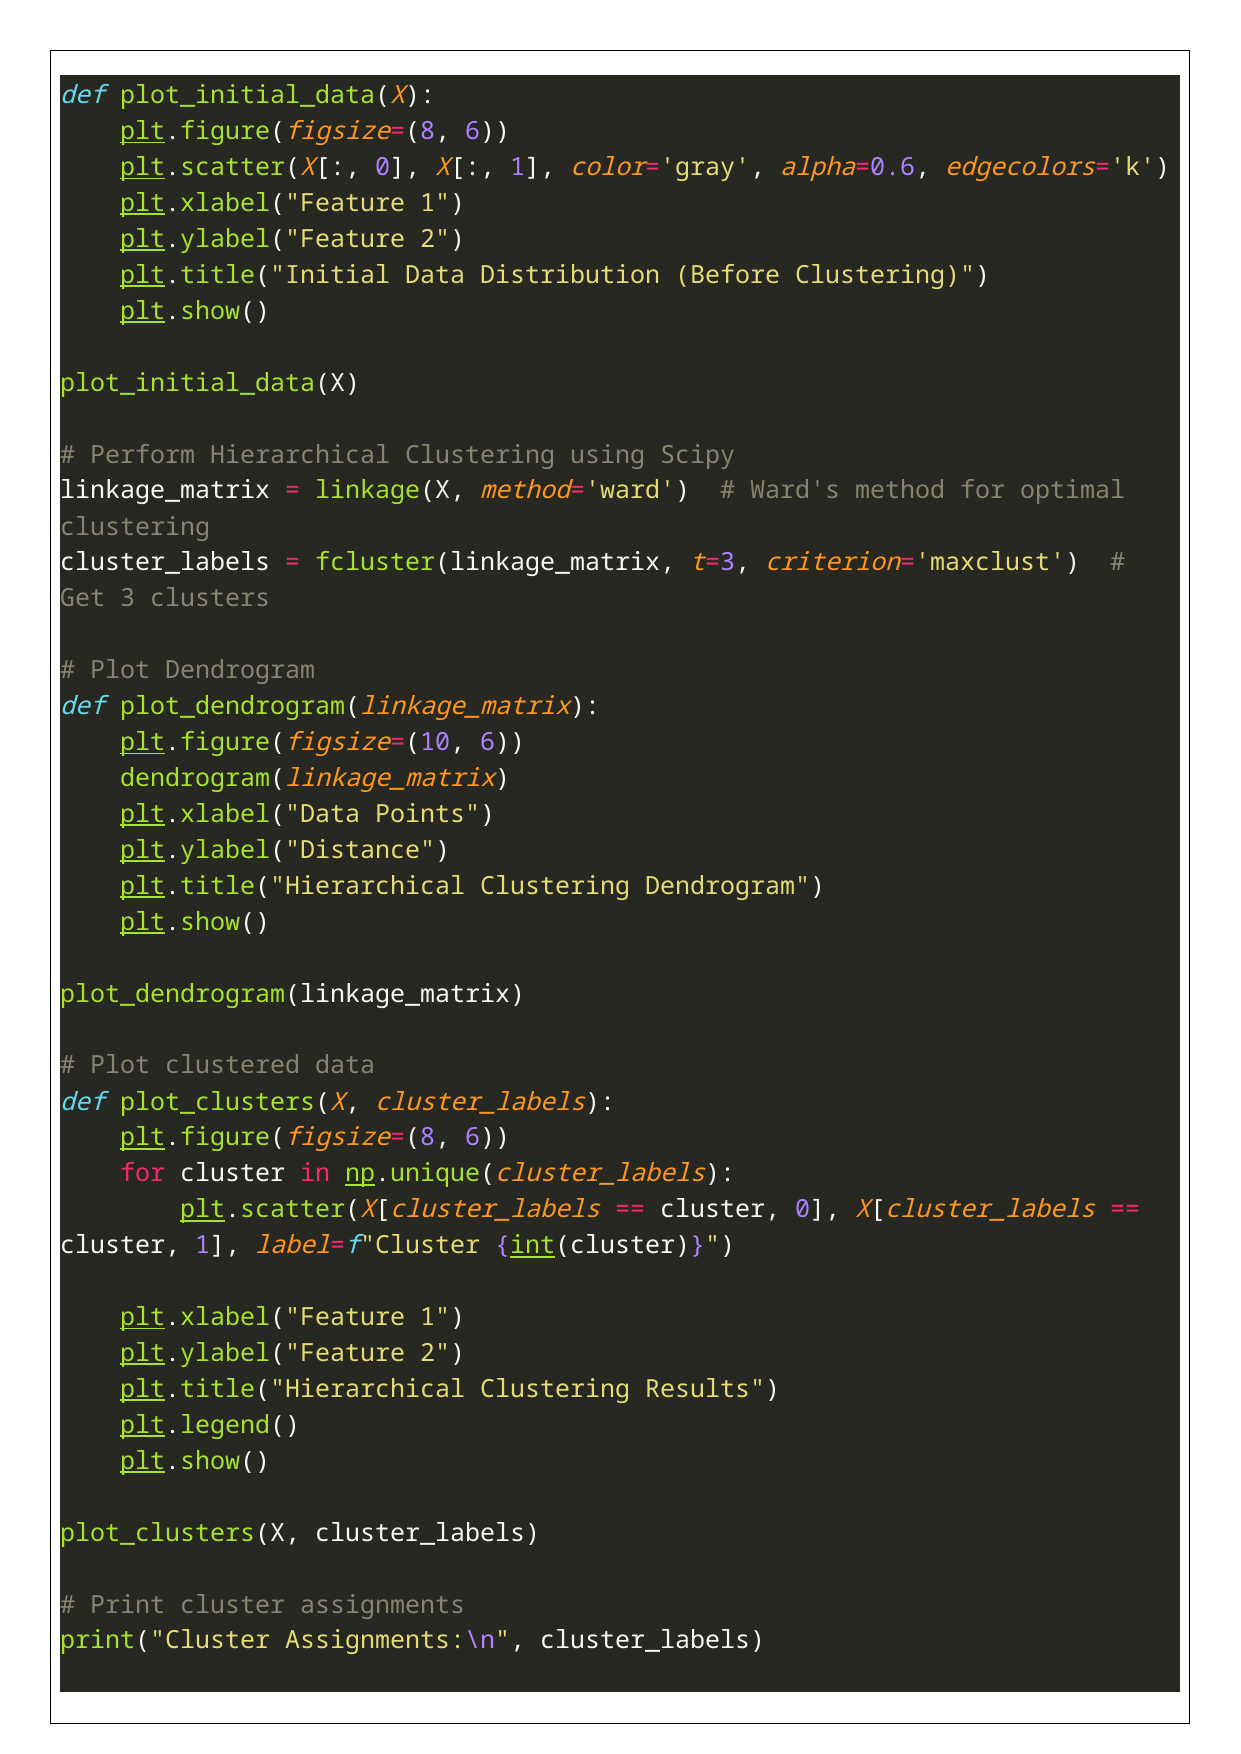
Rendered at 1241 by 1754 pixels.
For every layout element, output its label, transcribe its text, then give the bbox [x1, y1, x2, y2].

text plt.ylabel("Feature 2") [60, 1333, 1180, 1369]
text cluster_labels = fcluster(linkage_matrix, t=3, criterion='maxclust') # Get 3 clusters [60, 542, 1180, 614]
text plt.show() [60, 1441, 1180, 1477]
text plt.scatter(X[:, 0], X[:, 1], color='gray', alpha=0.6, edgecolors='k') [60, 147, 1180, 183]
text plt.xlabel("Feature 1") [60, 1297, 1180, 1333]
text def plot_dendrogram(linkage_matrix): [60, 686, 1180, 722]
text plt.title("Hierarchical Clustering Results") [60, 1369, 1180, 1405]
text # Plot Dendrogram [60, 650, 1180, 686]
text # Plot clustered data [60, 1045, 1180, 1081]
text plt.show() [60, 291, 1180, 327]
text plt.xlabel("Feature 1") [60, 183, 1180, 219]
text for cluster in np.unique(cluster_labels): [60, 1153, 1180, 1189]
text def plot_initial_data(X): [60, 75, 1180, 111]
text dendrogram(linkage_matrix) [60, 758, 1180, 794]
text plot_initial_data(X) [60, 362, 1180, 398]
text plt.scatter(X[cluster_labels == cluster, 0], X[cluster_labels == cluster, 1], label=f"Cluster {int(cluster)}") [60, 1189, 1180, 1261]
text plt.figure(figsize=(10, 6)) [60, 722, 1180, 758]
text print("Cluster Assignments:\n", cluster_labels) [60, 1620, 1180, 1656]
text def plot_clusters(X, cluster_labels): [60, 1081, 1180, 1117]
text plt.xlabel("Data Points") [60, 794, 1180, 830]
text plt.ylabel("Distance") [60, 830, 1180, 866]
text linkage_matrix = linkage(X, method='ward') # Ward's method for optimal clustering [60, 470, 1180, 542]
text plt.title("Initial Data Distribution (Before Clustering)") [60, 255, 1180, 291]
text # Print cluster assignments [60, 1584, 1180, 1620]
text # Perform Hierarchical Clustering using Scipy [60, 434, 1180, 470]
text plt.show() [60, 902, 1180, 937]
text plot_dendrogram(linkage_matrix) [60, 973, 1180, 1009]
text plt.figure(figsize=(8, 6)) [60, 111, 1180, 147]
text plt.ylabel("Feature 2") [60, 219, 1180, 255]
text plt.title("Hierarchical Clustering Dendrogram") [60, 866, 1180, 902]
text plt.figure(figsize=(8, 6)) [60, 1117, 1180, 1153]
text plot_clusters(X, cluster_labels) [60, 1512, 1180, 1548]
text plt.legend() [60, 1405, 1180, 1441]
